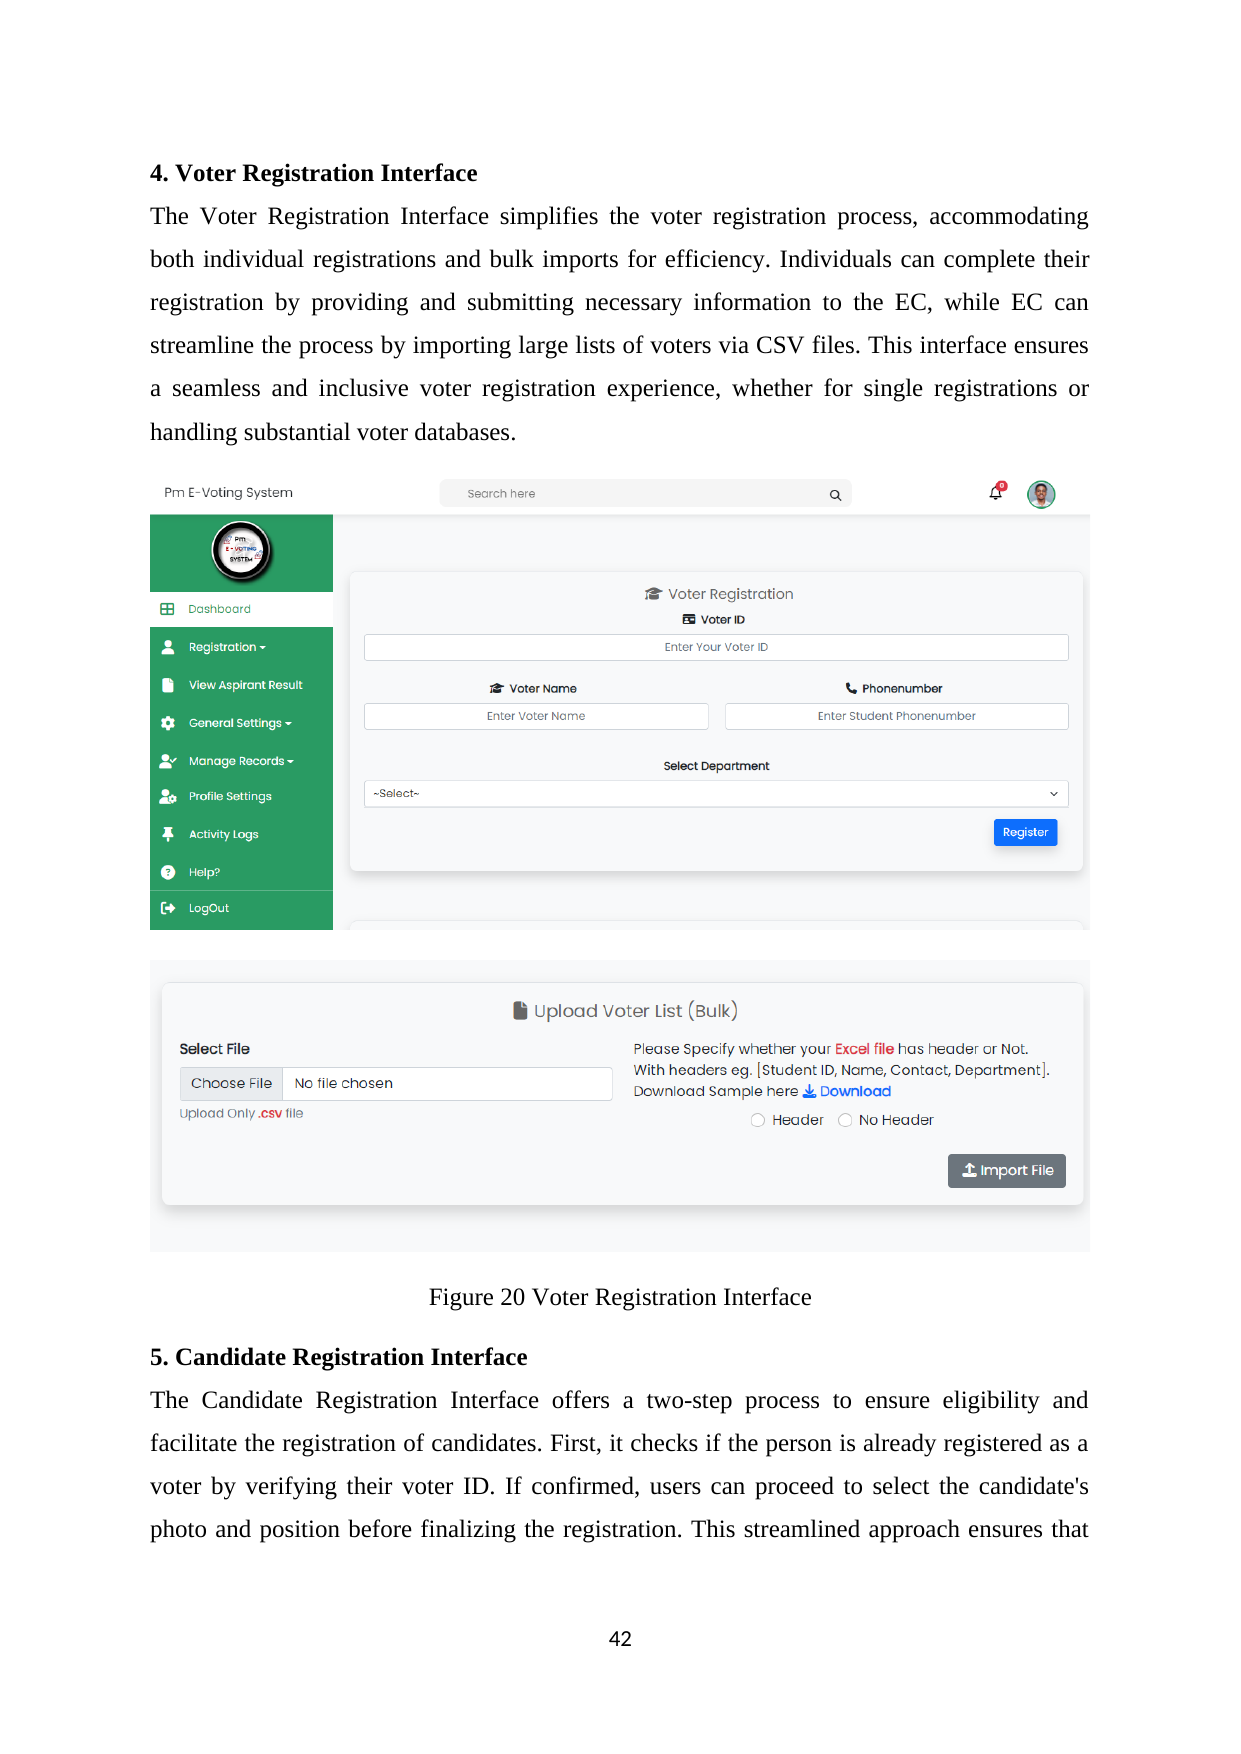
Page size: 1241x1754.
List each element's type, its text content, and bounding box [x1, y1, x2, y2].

picture [150, 476, 1091, 930]
picture [150, 960, 1091, 1252]
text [150, 1385, 1090, 1543]
text 5. Candidate Registration Interface [150, 1342, 1090, 1371]
text The Voter Registration Interface simplifies the voter registration process, accommodating both individual registrations and bulk imports for efficiency. Individuals can complete their registration by providing and submitting necessary information to the EC, while EC can streamline the process by importing large lists of voters via CSV files. This interface ensures a seamless and inclusive voter registration experience, whether for single registrations or handling substantial voter databases. [150, 201, 1090, 445]
text 4. Voter Registration Interface [150, 158, 1090, 187]
text Figure 20 Voter Registration Interface [150, 1282, 1090, 1311]
